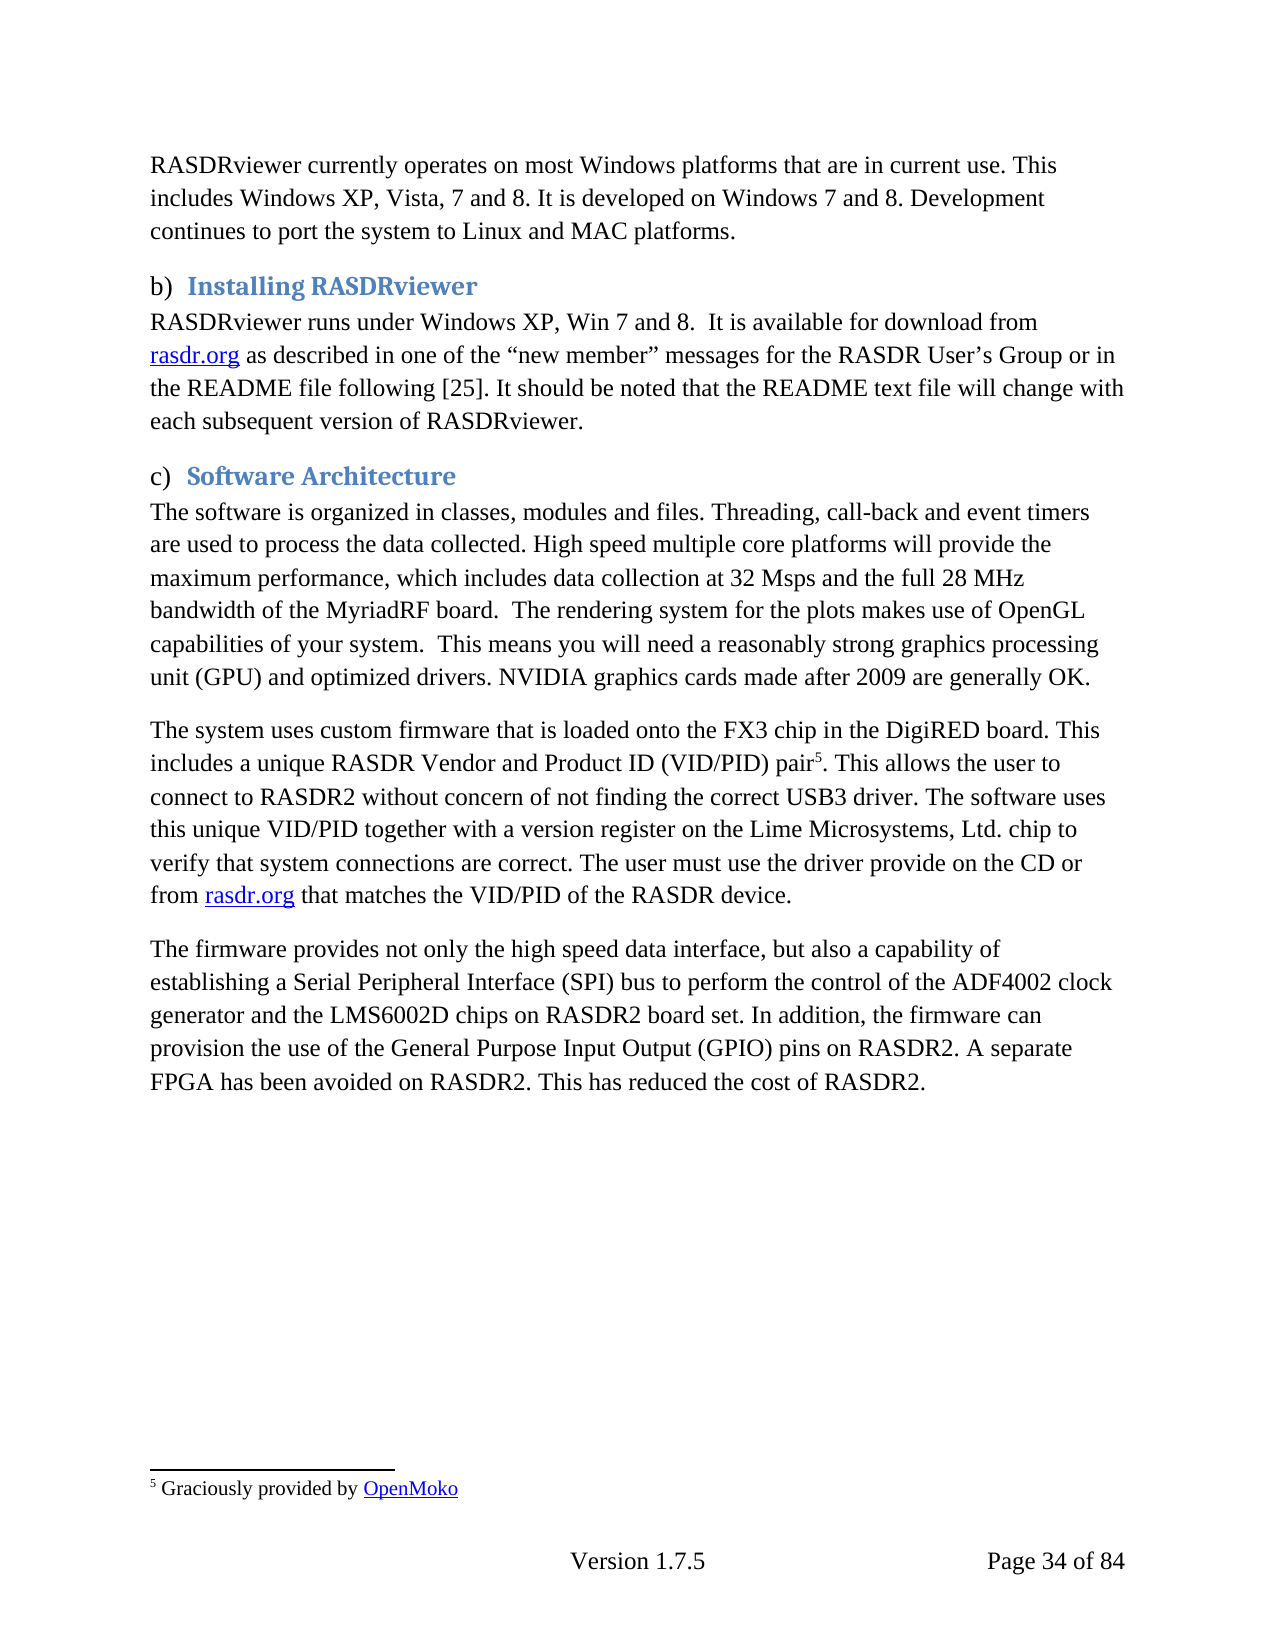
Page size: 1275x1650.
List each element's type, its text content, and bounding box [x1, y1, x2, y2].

subtitle Installing RASDRviewer [150, 270, 1125, 302]
text RASDRviewer runs under Windows XP, Win 7 and 8. It is available for download from rasdr.org as described in one of the “new member” messages for the RASDR User’s Group or in the README file following. It should be noted that the README text file will change with each subsequent version of RASDRviewer. [150, 307, 1125, 434]
text The software is organized in classes, modules and files. Threading, call-back and event timers are used to process the data collected. High speed multiple core platforms will provide the maximum performance, which includes data collection at 32 Msps and the full 28 MHz bandwidth of the MyriadRF board. The rendering system for the plots makes use of OpenGL capabilities of your system. This means you will need a reasonably strong graphics processing unit (GPU) and optimized drivers. NVIDIA graphics cards made after 2009 are generally OK. [150, 497, 1125, 690]
subtitle Software Architecture [150, 460, 1125, 492]
text The system uses custom firmware that is loaded onto the FX3 chip in the DigiRED board. This includes a unique RASDR Vendor and Product ID (VID/PID) pair. This allows the user to connect to RASDR2 without concern of not finding the correct USB3 driver. The software uses this unique VID/PID together with a version register on the Lime Microsystems, Ltd. chip to verify that system connections are correct. The user must use the driver provide on the CD or from rasdr.org that matches the VID/PID of the RASDR device. [150, 716, 1125, 909]
text The firmware provides not only the high speed data interface, but also a capability of establishing a Serial Peripheral Interface (SPI) bus to perform the control of the ADF4002 clock generator and the LMS6002D chips on RASDR2 board set. In addition, the firmware can provision the use of the General Purpose Input Output (GPIO) pins on RASDR2. A separate FPGA has been avoided on RASDR2. This has reduced the cost of RASDR2. [150, 934, 1125, 1095]
text RASDRviewer currently operates on most Windows platforms that are in current use. This includes Windows XP, Vista, 7 and 8. It is developed on Windows 7 and 8. Development continues to port the system to Linux and MAC platforms. [150, 150, 1125, 245]
